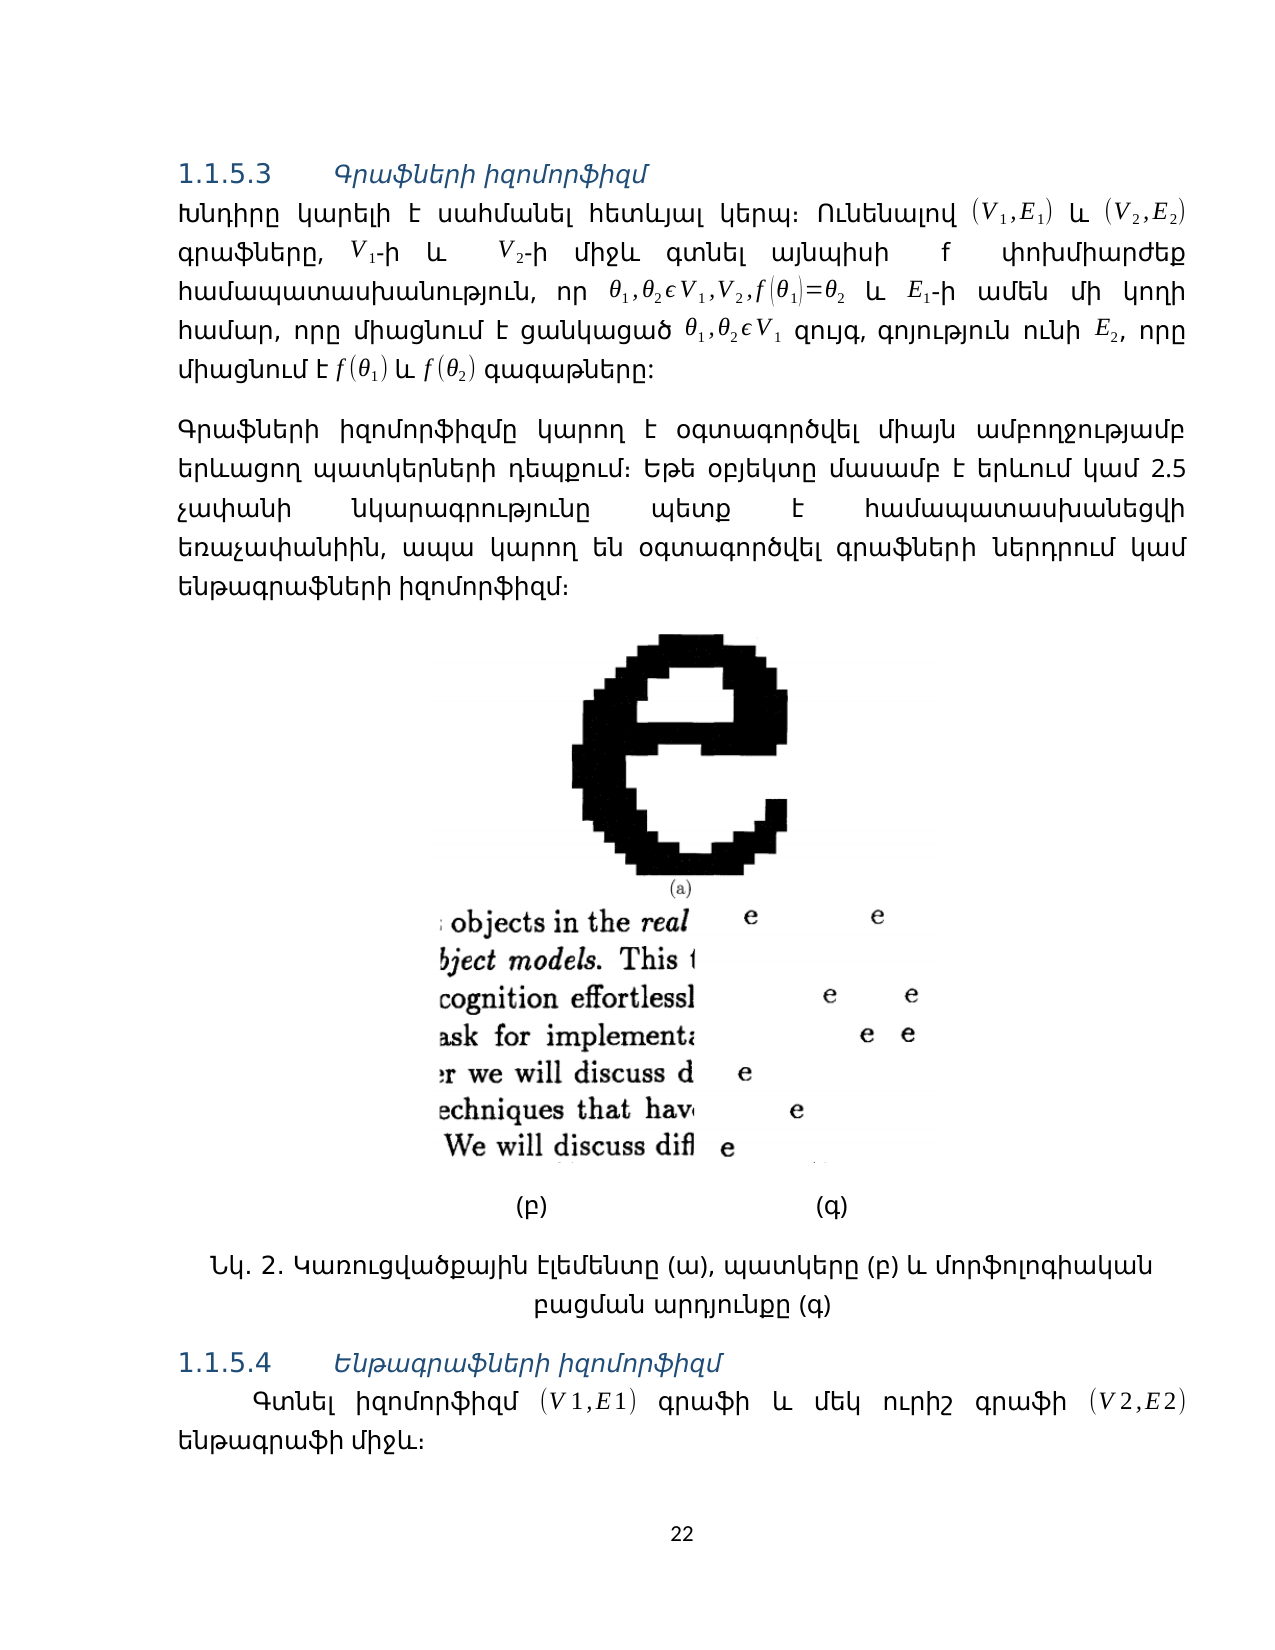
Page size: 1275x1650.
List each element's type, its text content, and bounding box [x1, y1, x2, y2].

subtitle Ենթագրաֆների իզոմորֆիզմ [177, 1347, 1186, 1379]
text Խնդիրը կարելի է սահմանել հետևյալ կերպ։ Ունենալով և գրաֆները, -ի և -ի միջև գտնել այնպիսի f փոխմիարժեք համապատասխանություն, որ և -ի ամեն մի կողի համար, որը միացնում է ցանկացած զույգ, գոյություն ունի , որը միացնում է և գագաթները: [177, 195, 1186, 386]
text (բ) (գ) [177, 1188, 1186, 1222]
text Գրաֆների իզոմորֆիզմը կարող է օգտագործվել միայն ամբողջությամբ երևացող պատկերների դեպքում։ Եթե օբյեկտը մասամբ է երևում կամ 2.5 չափանի նկարագրությունը պետք է համապատասխանեցվի եռաչափանիին, ապա կարող են օգտագործվել գրաֆների ներդրում կամ ենթագրաֆների իզոմորֆիզմ։ [177, 412, 1186, 603]
picture [427, 628, 936, 1163]
subtitle Գրաֆների իզոմորֆիզմ [177, 159, 1186, 190]
text Գտնել իզոմորֆիզմ գրաֆի և մեկ ուրիշ գրաֆի ենթագրաֆի միջև։ [177, 1384, 1186, 1457]
text Նկ․ 2․ Կառուցվածքային էլեմենտը (ա), պատկերը (բ) և մորֆոլոգիական բացման արդյունքը (գ) [177, 1248, 1186, 1321]
